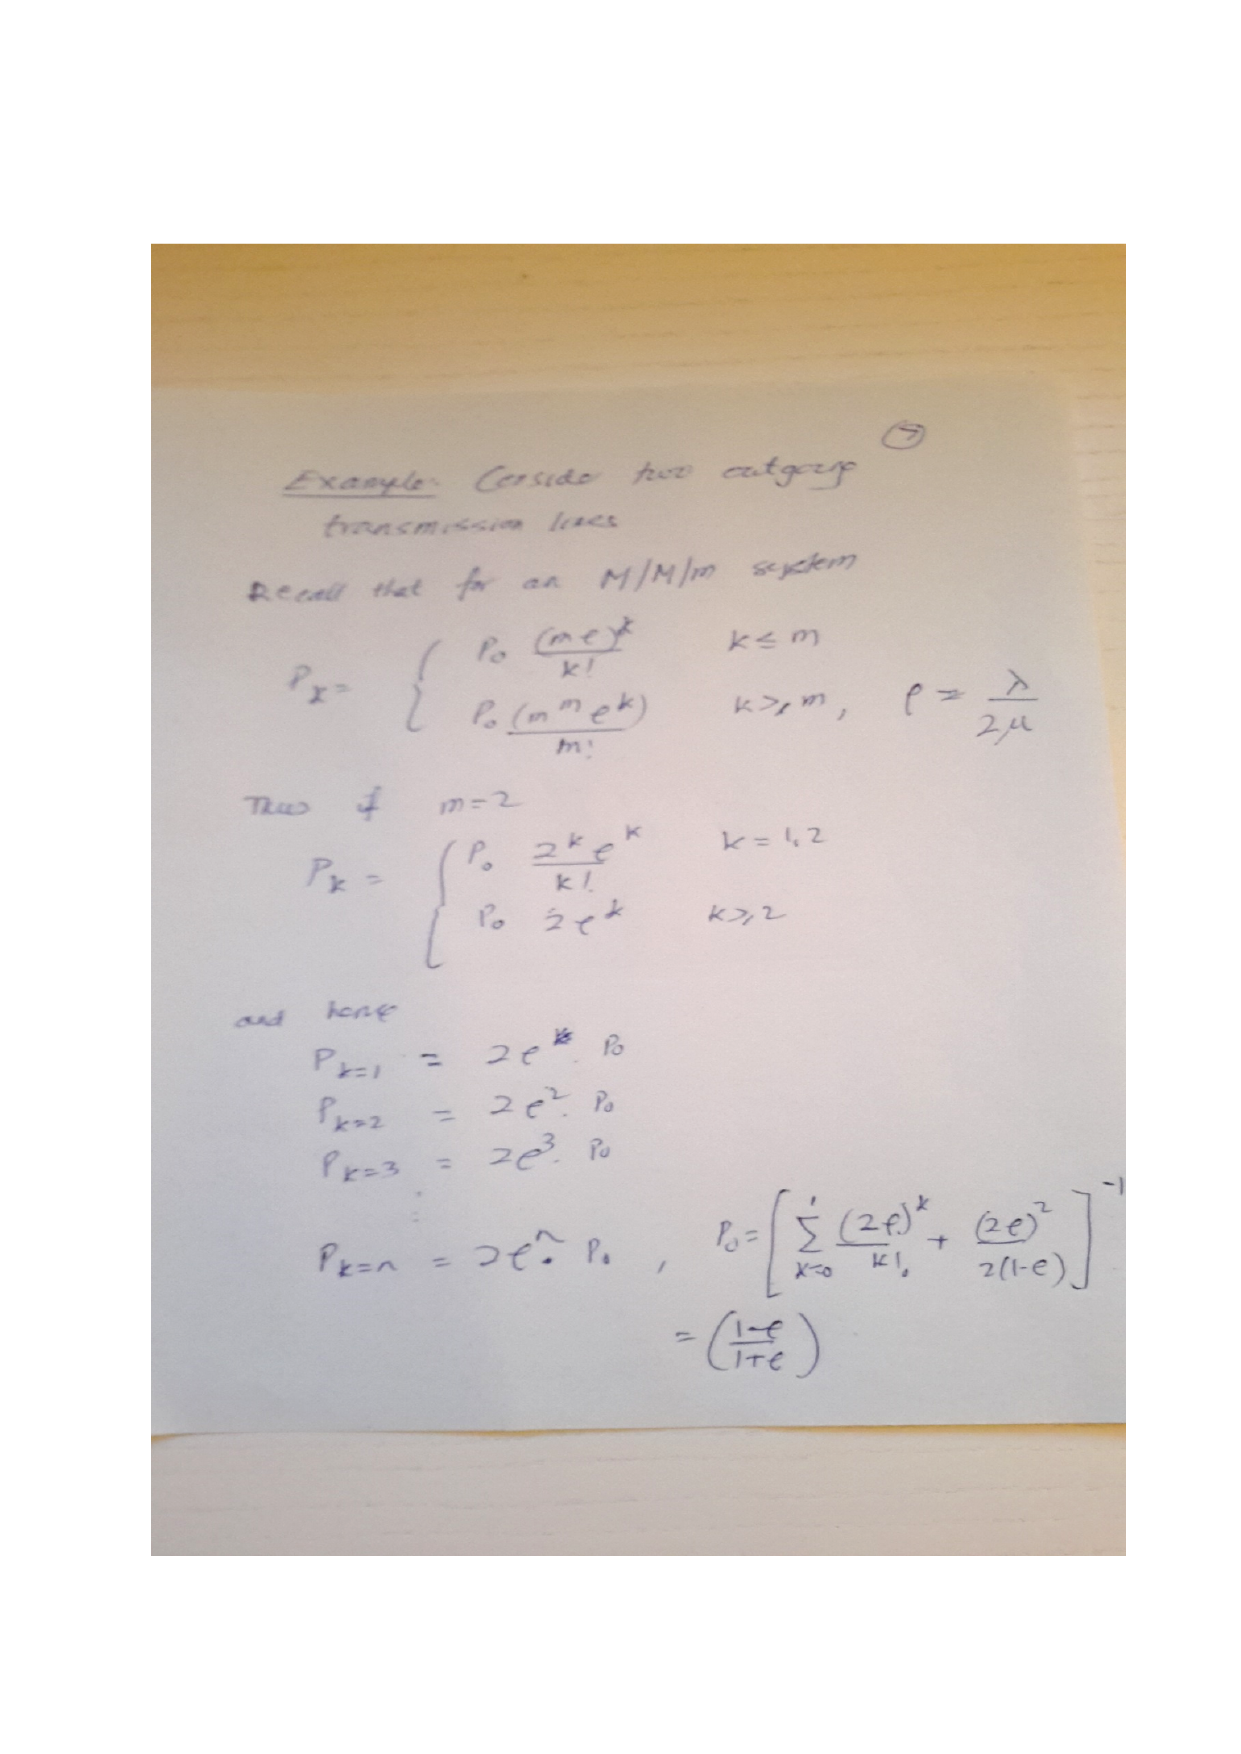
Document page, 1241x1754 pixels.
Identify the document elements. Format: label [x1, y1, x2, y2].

picture [152, 245, 1125, 1554]
